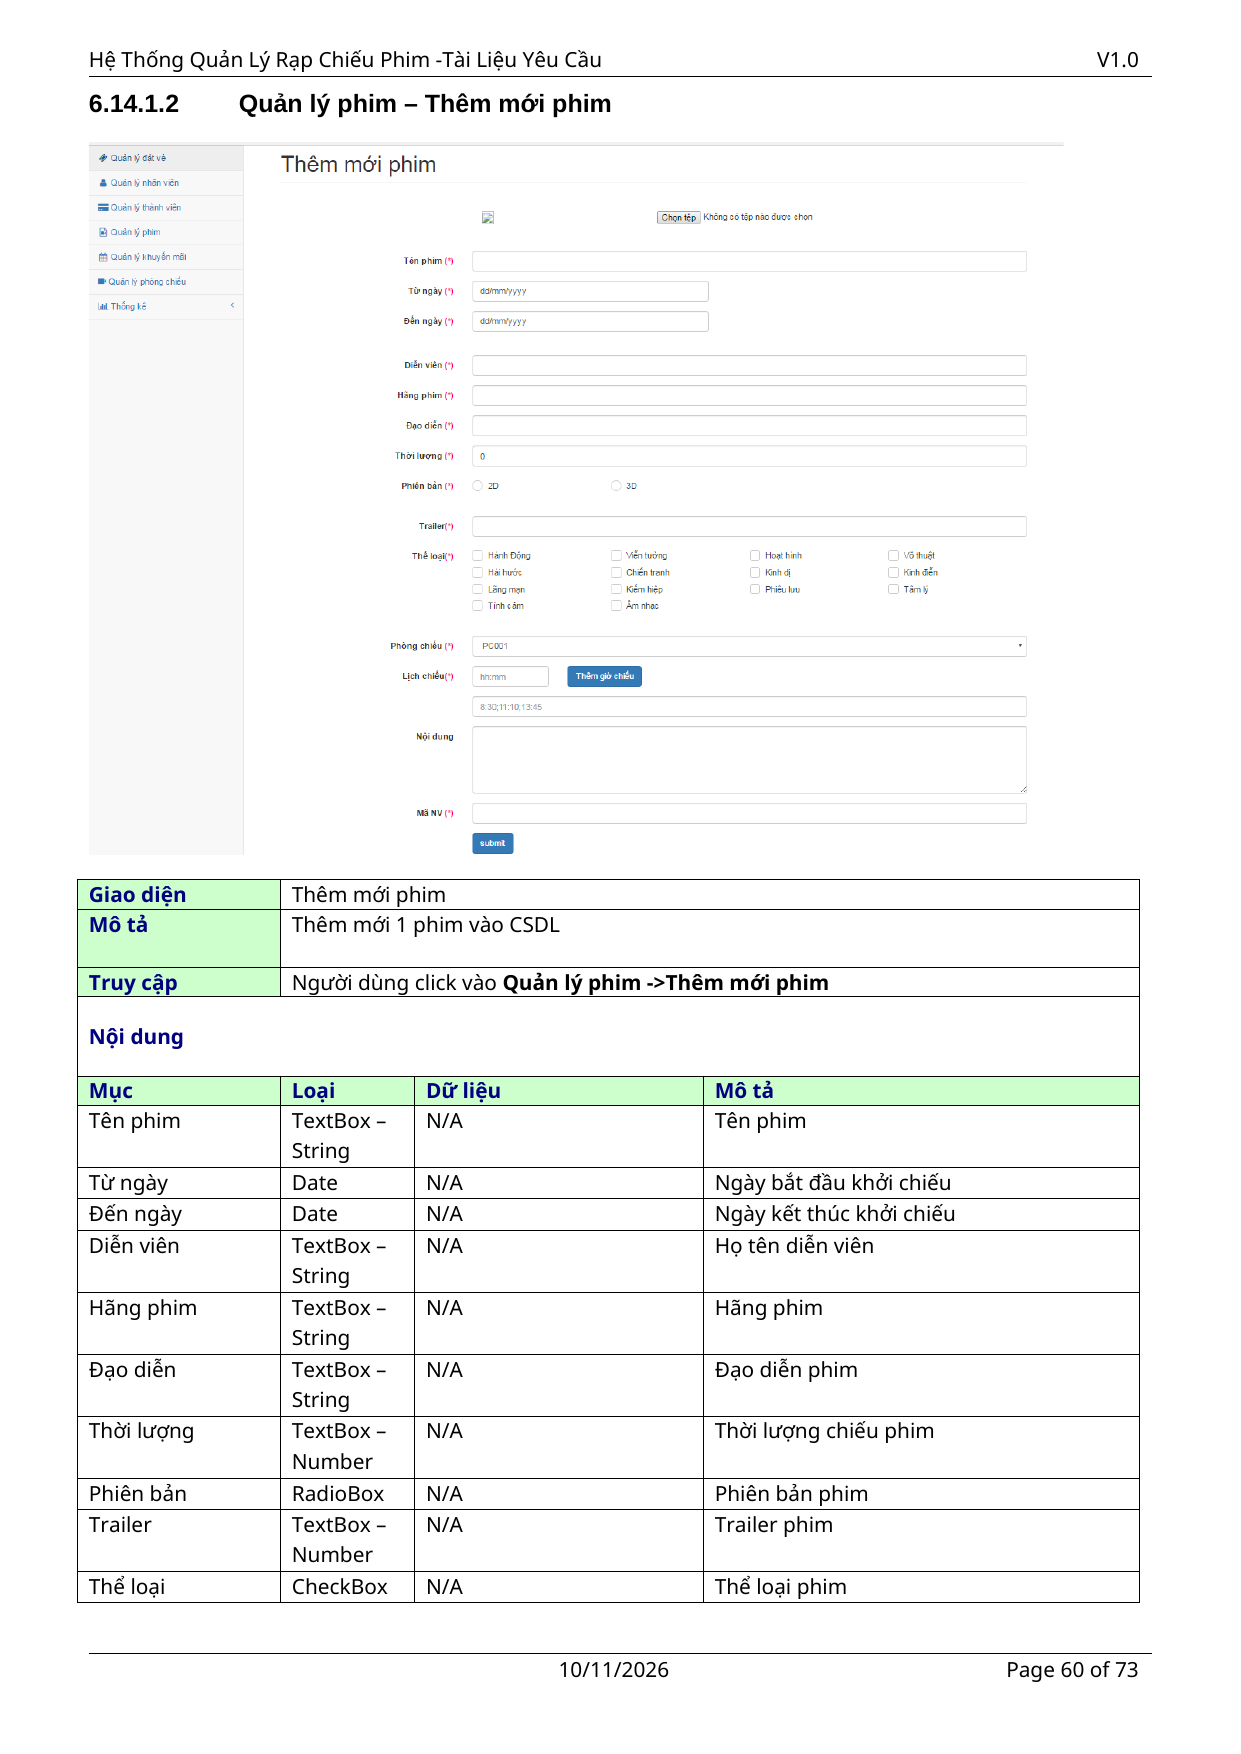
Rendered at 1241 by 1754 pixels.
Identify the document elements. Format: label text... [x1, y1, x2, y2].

table_cell Tên phim [78, 1106, 280, 1167]
table_cell N/A [415, 1293, 703, 1354]
table_cell N/A [415, 1231, 703, 1292]
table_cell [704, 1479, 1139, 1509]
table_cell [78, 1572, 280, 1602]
table_cell Đạo diễn [78, 1355, 280, 1416]
table_cell Dữ liệu [415, 1077, 703, 1105]
table_cell Date [281, 1199, 414, 1230]
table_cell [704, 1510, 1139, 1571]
table_cell Diễn viên [78, 1231, 280, 1292]
table_cell TextBox – String [281, 1106, 414, 1167]
table_cell Từ ngày [78, 1168, 280, 1198]
table_cell Họ tên diễn viên [704, 1231, 1139, 1292]
table_header Thêm mới phim [281, 880, 1139, 909]
table_cell Ngày kết thúc khởi chiếu [704, 1199, 1139, 1230]
table_cell Mô tả [78, 910, 280, 967]
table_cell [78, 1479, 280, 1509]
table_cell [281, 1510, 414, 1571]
table_cell TextBox – String [281, 1355, 414, 1416]
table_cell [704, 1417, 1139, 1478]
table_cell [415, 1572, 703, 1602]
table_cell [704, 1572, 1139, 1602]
table_cell N/A [415, 1355, 703, 1416]
table_cell Hãng phim [704, 1293, 1139, 1354]
table_cell Đến ngày [78, 1199, 280, 1230]
table_cell Date [281, 1168, 414, 1198]
table_cell N/A [415, 1106, 703, 1167]
table_cell Loại [281, 1077, 414, 1105]
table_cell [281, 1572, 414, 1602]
table_header Giao diện [78, 880, 280, 909]
table_cell Mô tả [704, 1077, 1139, 1105]
table_cell Ngày bắt đầu khởi chiếu [704, 1168, 1139, 1198]
table_cell Người dùng click vào Quản lý phim ->Thêm mới phim [281, 968, 1139, 996]
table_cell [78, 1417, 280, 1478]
table_cell Thêm mới 1 phim vào CSDL [281, 910, 1139, 967]
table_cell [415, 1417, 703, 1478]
subtitle Quản lý phim – Thêm mới phim [89, 89, 1152, 117]
table_cell Nội dung [78, 997, 1139, 1076]
table_cell N/A [415, 1168, 703, 1198]
table_cell TextBox – String [281, 1231, 414, 1292]
table_cell TextBox – String [281, 1293, 414, 1354]
table_cell Hãng phim [78, 1293, 280, 1354]
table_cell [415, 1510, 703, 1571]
picture [88, 142, 1064, 855]
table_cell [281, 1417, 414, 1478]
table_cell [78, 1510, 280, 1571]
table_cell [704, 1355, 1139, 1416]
table_cell N/A [415, 1199, 703, 1230]
table_cell Truy cập [78, 968, 280, 996]
table_cell Tên phim [704, 1106, 1139, 1167]
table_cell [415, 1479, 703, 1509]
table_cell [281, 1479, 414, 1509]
table_cell Mục [78, 1077, 280, 1105]
